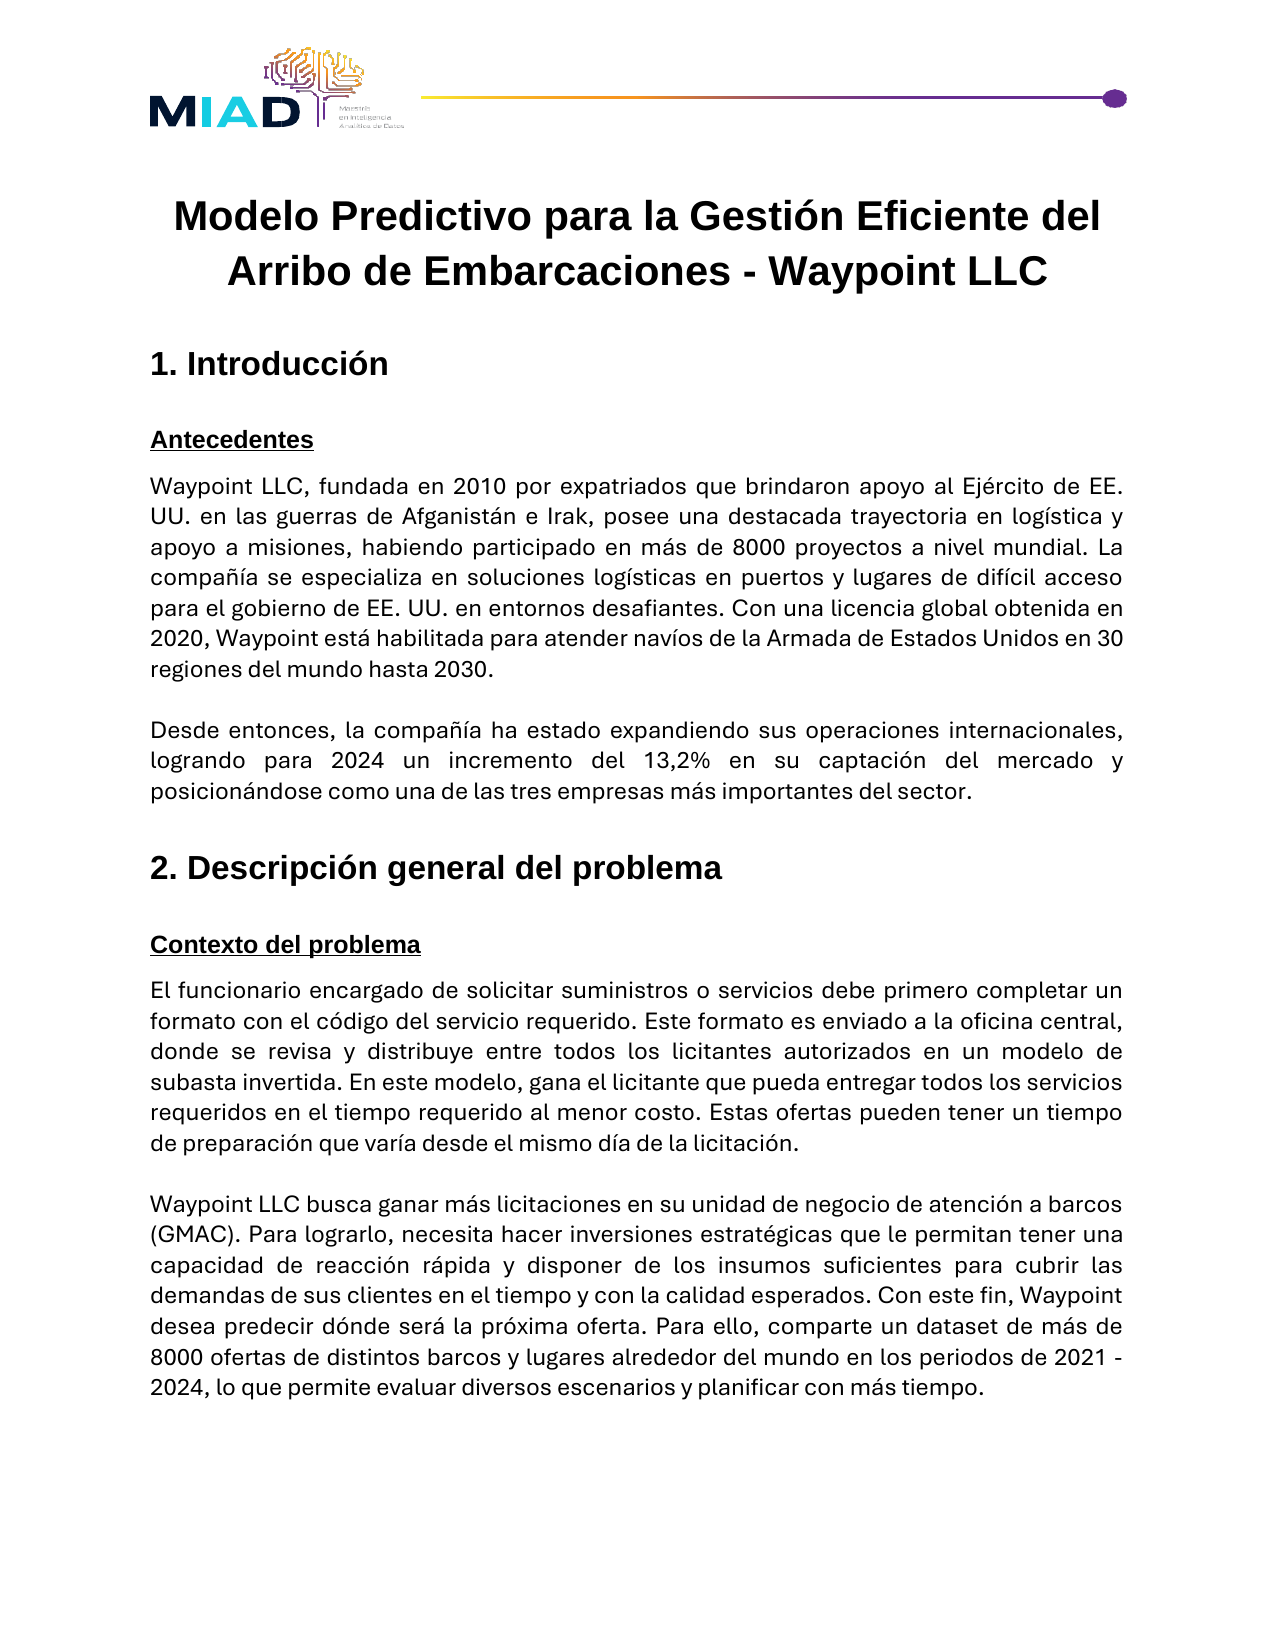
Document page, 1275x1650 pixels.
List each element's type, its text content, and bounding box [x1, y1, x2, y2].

text Waypoint LLC busca ganar más licitaciones en su unidad de negocio de atención a barcos (GMAC). Para lograrlo, necesita hacer inversiones estratégicas que le permitan tener una capacidad de reacción rápida y disponer de los insumos suficientes para cubrir las demandas de sus clientes en el tiempo y con la calidad esperados. Con este fin, Waypoint desea predecir dónde será la próxima oferta. Para ello, comparte un dataset de más de 8000 ofertas de distintos barcos y lugares alrededor del mundo en los periodos de 2021 - 2024, lo que permite evaluar diversos escenarios y planificar con más tiempo. [150, 1189, 1125, 1403]
subtitle Modelo Predictivo para la Gestión Eficiente del Arribo de Embarcaciones - Waypoint LLC [150, 192, 1125, 295]
subtitle 1. Introducción [150, 343, 1125, 382]
subtitle 2. Descripción general del problema [150, 848, 1125, 887]
subtitle Contexto del problema [150, 930, 1125, 958]
picture [264, 47, 404, 128]
text Waypoint LLC, fundada en 2010 por expatriados que brindaron apoyo al Ejército de EE. UU. en las guerras de Afganistán e Irak, posee una destacada trayectoria en logística y apoyo a misiones, habiendo participado en más de 8000 proyectos a nivel mundial. La compañía se especializa en soluciones logísticas en puertos y lugares de difícil acceso para el gobierno de EE. UU. en entornos desafiantes. Con una licencia global obtenida en 2020, Waypoint está habilitada para atender navíos de la Armada de Estados Unidos en 30 regiones del mundo hasta 2030. [150, 471, 1125, 684]
subtitle Antecedentes [150, 425, 1125, 454]
text Desde entonces, la compañía ha estado expandiendo sus operaciones internacionales, logrando para 2024 un incremento del 13,2% en su captación del mercado y posicionándose como una de las tres empresas más importantes del sector. [150, 715, 1125, 806]
picture [421, 89, 1127, 108]
text El funcionario encargado de solicitar suministros o servicios debe primero completar un formato con el código del servicio requerido. Este formato es enviado a la oficina central, donde se revisa y distribuye entre todos los licitantes autorizados en un modelo de subasta invertida. En este modelo, gana el licitante que pueda entregar todos los servicios requeridos en el tiempo requerido al menor costo. Estas ofertas pueden tener un tiempo de preparación que varía desde el mismo día de la licitación. [150, 975, 1125, 1158]
